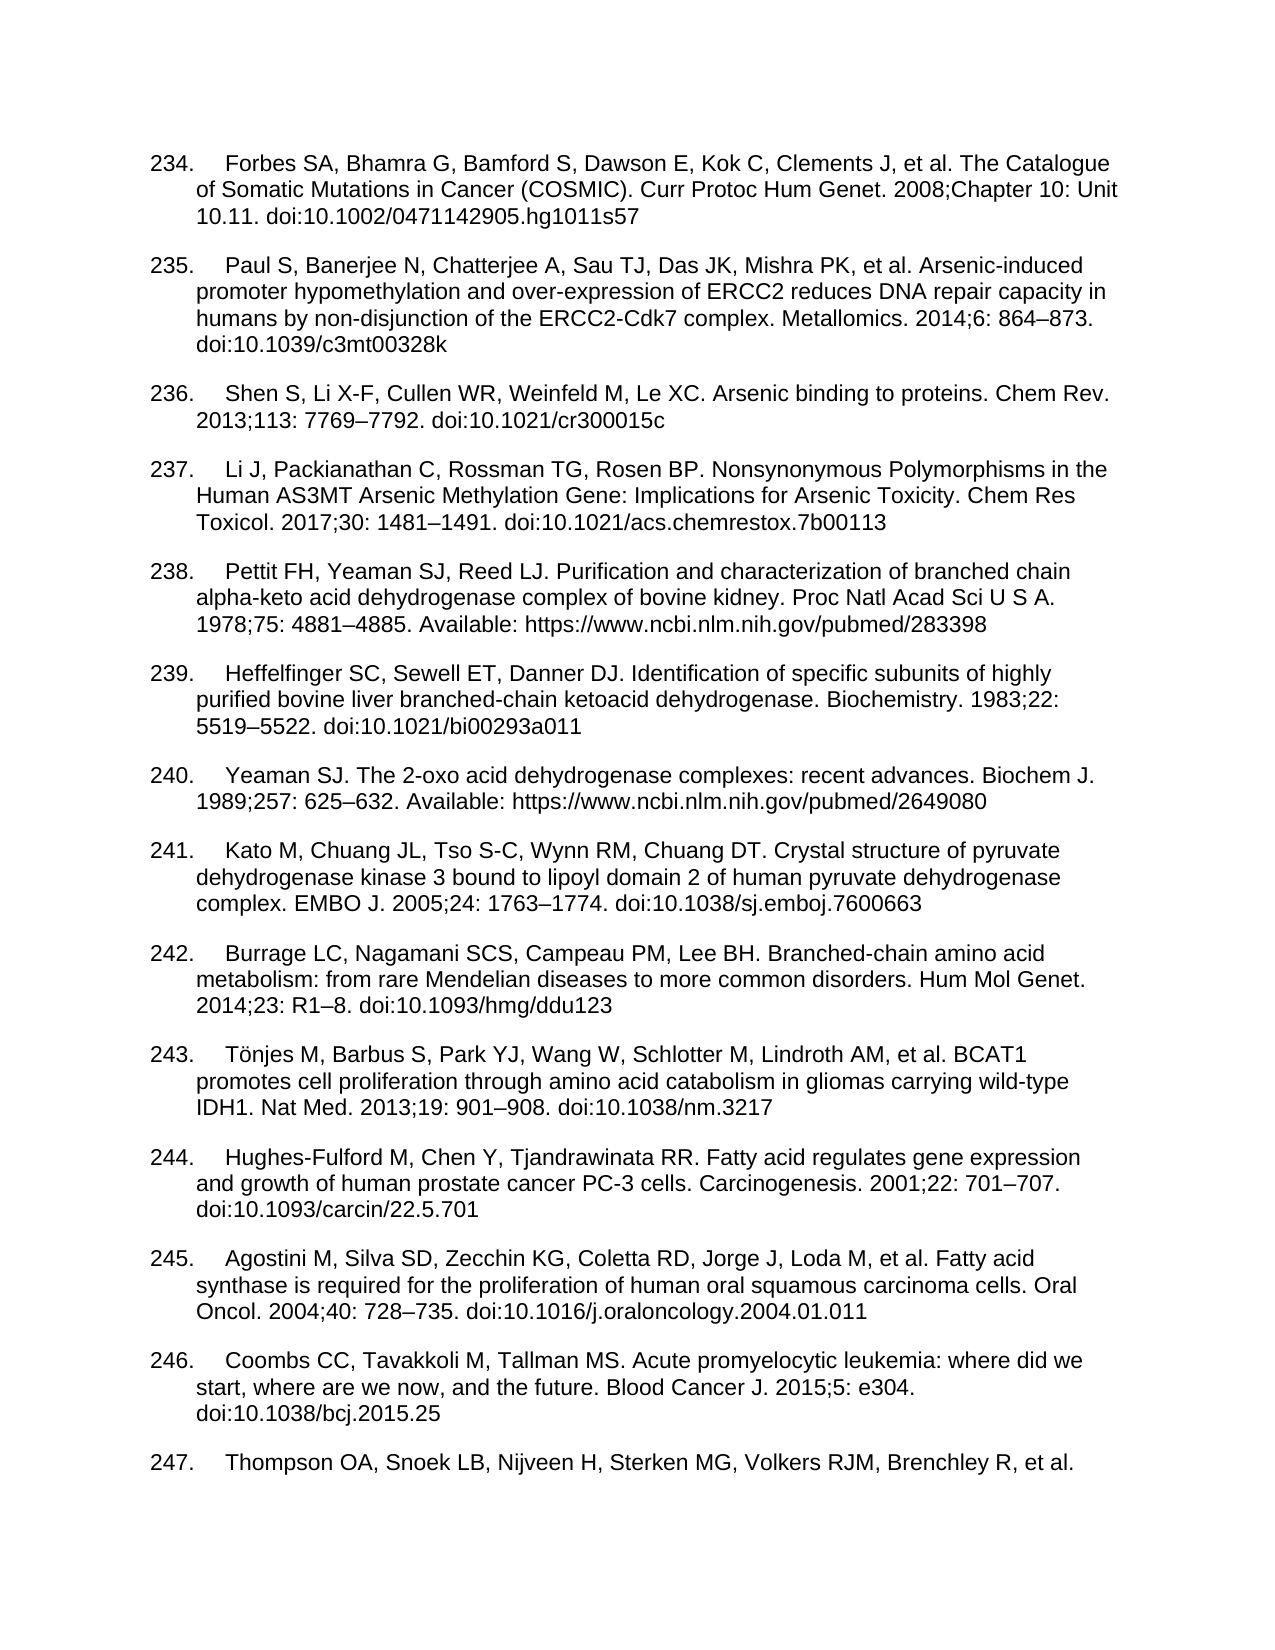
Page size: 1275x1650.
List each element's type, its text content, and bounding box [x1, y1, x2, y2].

text 240. Yeaman SJ. The 2-oxo acid dehydrogenase complexes: recent advances. Biochem J. 1989;257: 625–632. Available: https://www.ncbi.nlm.nih.gov/pubmed/2649080 [150, 762, 1125, 814]
text 244. Hughes-Fulford M, Chen Y, Tjandrawinata RR. Fatty acid regulates gene expression and growth of human prostate cancer PC-3 cells. Carcinogenesis. 2001;22: 701–707. doi:10.1093/carcin/22.5.701 [150, 1143, 1125, 1222]
text 237. Li J, Packianathan C, Rossman TG, Rosen BP. Nonsynonymous Polymorphisms in the Human AS3MT Arsenic Methylation Gene: Implications for Arsenic Toxicity. Chem Res Toxicol. 2017;30: 1481–1491. doi:10.1021/acs.chemrestox.7b00113 [150, 456, 1125, 535]
text 242. Burrage LC, Nagamani SCS, Campeau PM, Lee BH. Branched-chain amino acid metabolism: from rare Mendelian diseases to more common disorders. Hum Mol Genet. 2014;23: R1–8. doi:10.1093/hmg/ddu123 [150, 939, 1125, 1018]
text 234. Forbes SA, Bhamra G, Bamford S, Dawson E, Kok C, Clements J, et al. The Catalogue of Somatic Mutations in Cancer (COSMIC). Curr Protoc Hum Genet. 2008;Chapter 10: Unit 10.11. doi:10.1002/0471142905.hg1011s57 [150, 150, 1125, 229]
text 236. Shen S, Li X-F, Cullen WR, Weinfeld M, Le XC. Arsenic binding to proteins. Chem Rev. 2013;113: 7769–7792. doi:10.1021/cr300015c [150, 380, 1125, 433]
text 245. Agostini M, Silva SD, Zecchin KG, Coletta RD, Jorge J, Loda M, et al. Fatty acid synthase is required for the proliferation of human oral squamous carcinoma cells. Oral Oncol. 2004;40: 728–735. doi:10.1016/j.oraloncology.2004.01.011 [150, 1245, 1125, 1324]
text 241. Kato M, Chuang JL, Tso S-C, Wynn RM, Chuang DT. Crystal structure of pyruvate dehydrogenase kinase 3 bound to lipoyl domain 2 of human pyruvate dehydrogenase complex. EMBO J. 2005;24: 1763–1774. doi:10.1038/sj.emboj.7600663 [150, 837, 1125, 917]
text 246. Coombs CC, Tavakkoli M, Tallman MS. Acute promyelocytic leukemia: where did we start, where are we now, and the future. Blood Cancer J. 2015;5: e304. doi:10.1038/bcj.2015.25 [150, 1347, 1125, 1426]
text 238. Pettit FH, Yeaman SJ, Reed LJ. Purification and characterization of branched chain alpha-keto acid dehydrogenase complex of bovine kidney. Proc Natl Acad Sci U S A. 1978;75: 4881–4885. Available: https://www.ncbi.nlm.nih.gov/pubmed/283398 [150, 558, 1125, 637]
text 235. Paul S, Banerjee N, Chatterjee A, Sau TJ, Das JK, Mishra PK, et al. Arsenic-induced promoter hypomethylation and over-expression of ERCC2 reduces DNA repair capacity in humans by non-disjunction of the ERCC2-Cdk7 complex. Metallomics. 2014;6: 864–873. doi:10.1039/c3mt00328k [150, 252, 1125, 357]
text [150, 1449, 1125, 1476]
text 243. Tönjes M, Barbus S, Park YJ, Wang W, Schlotter M, Lindroth AM, et al. BCAT1 promotes cell proliferation through amino acid catabolism in gliomas carrying wild-type IDH1. Nat Med. 2013;19: 901–908. doi:10.1038/nm.3217 [150, 1041, 1125, 1121]
text 239. Heffelfinger SC, Sewell ET, Danner DJ. Identification of specific subunits of highly purified bovine liver branched-chain ketoacid dehydrogenase. Biochemistry. 1983;22: 5519–5522. doi:10.1021/bi00293a011 [150, 660, 1125, 739]
